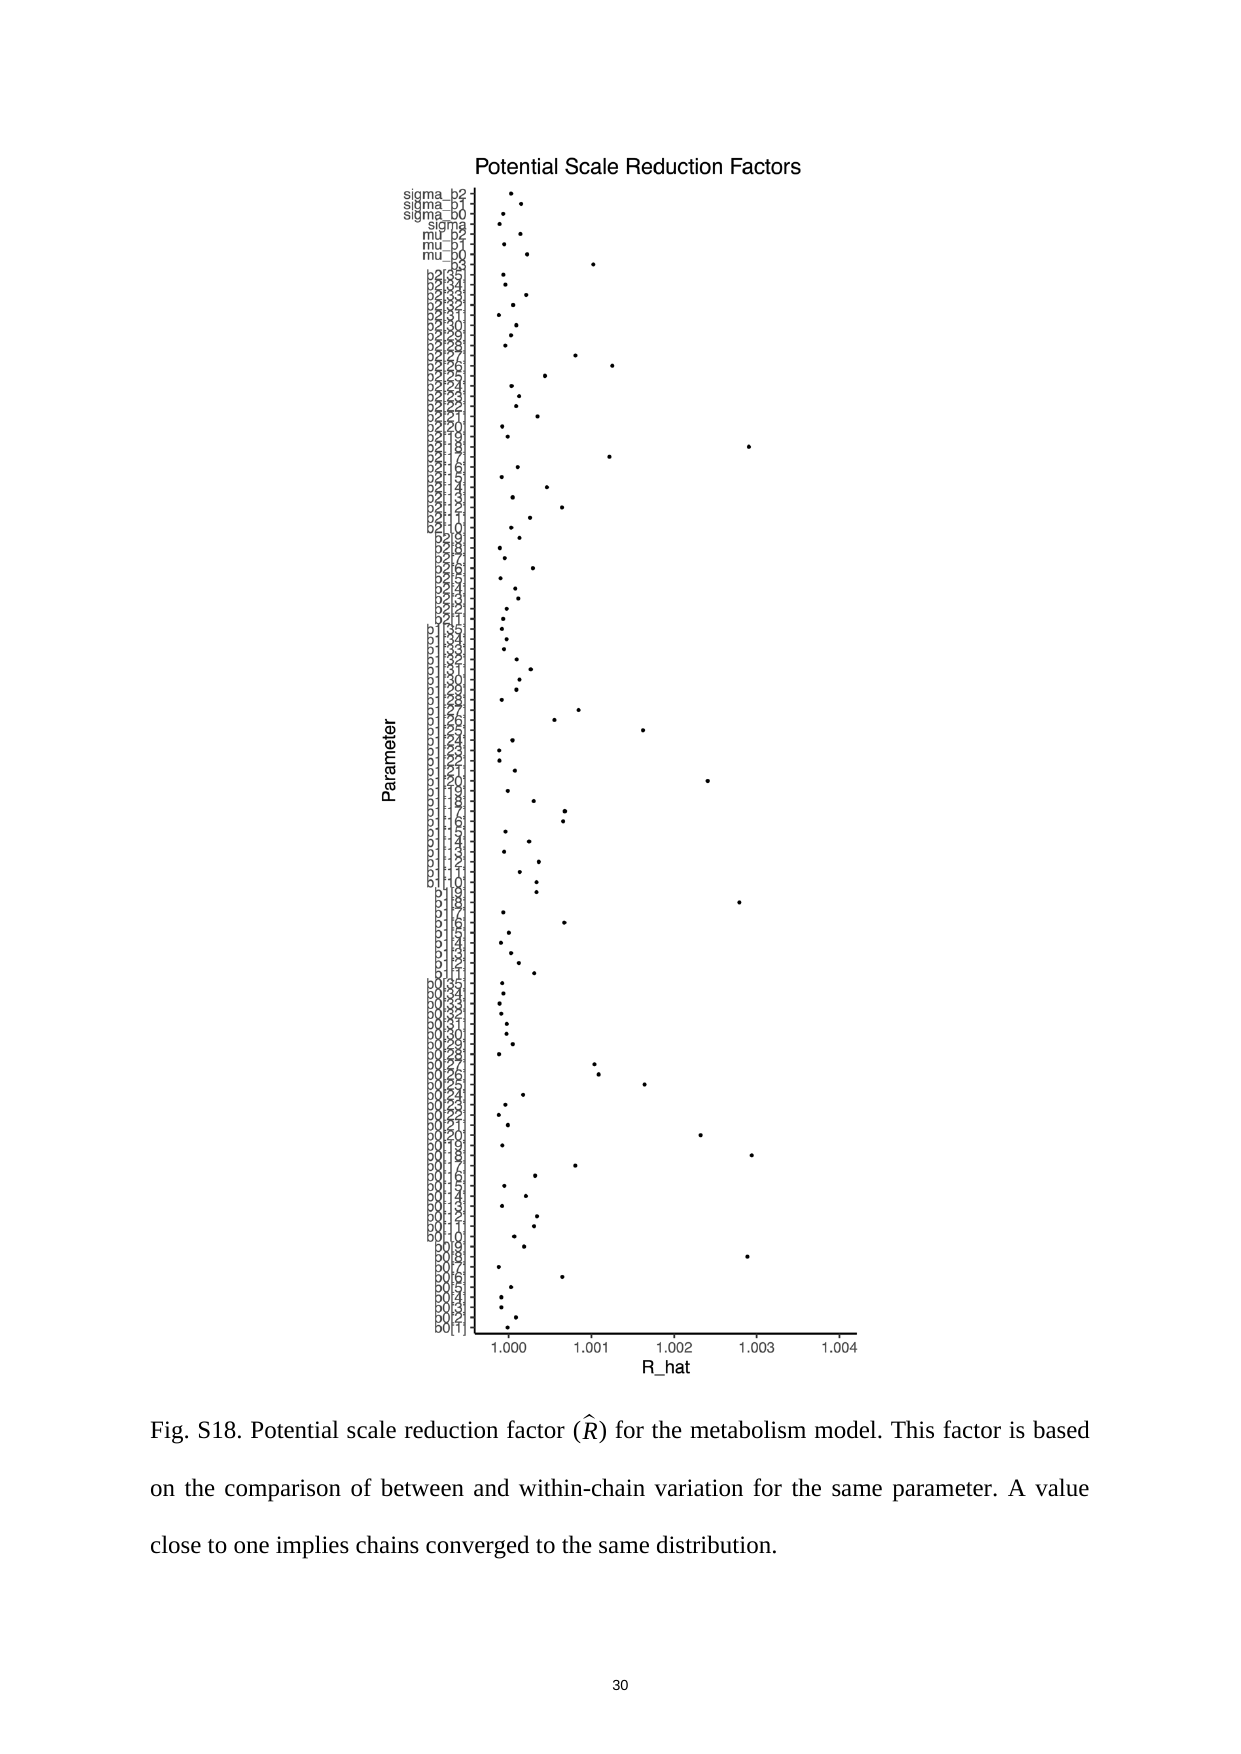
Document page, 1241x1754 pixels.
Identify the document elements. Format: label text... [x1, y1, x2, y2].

picture [373, 150, 867, 1386]
text Fig. S18. Potential scale reduction factor () for the metabolism model. This factor is based on the comparison of between and within-chain variation for the same parameter. A value close to one implies chains converged to the same distribution. [150, 1414, 1090, 1559]
